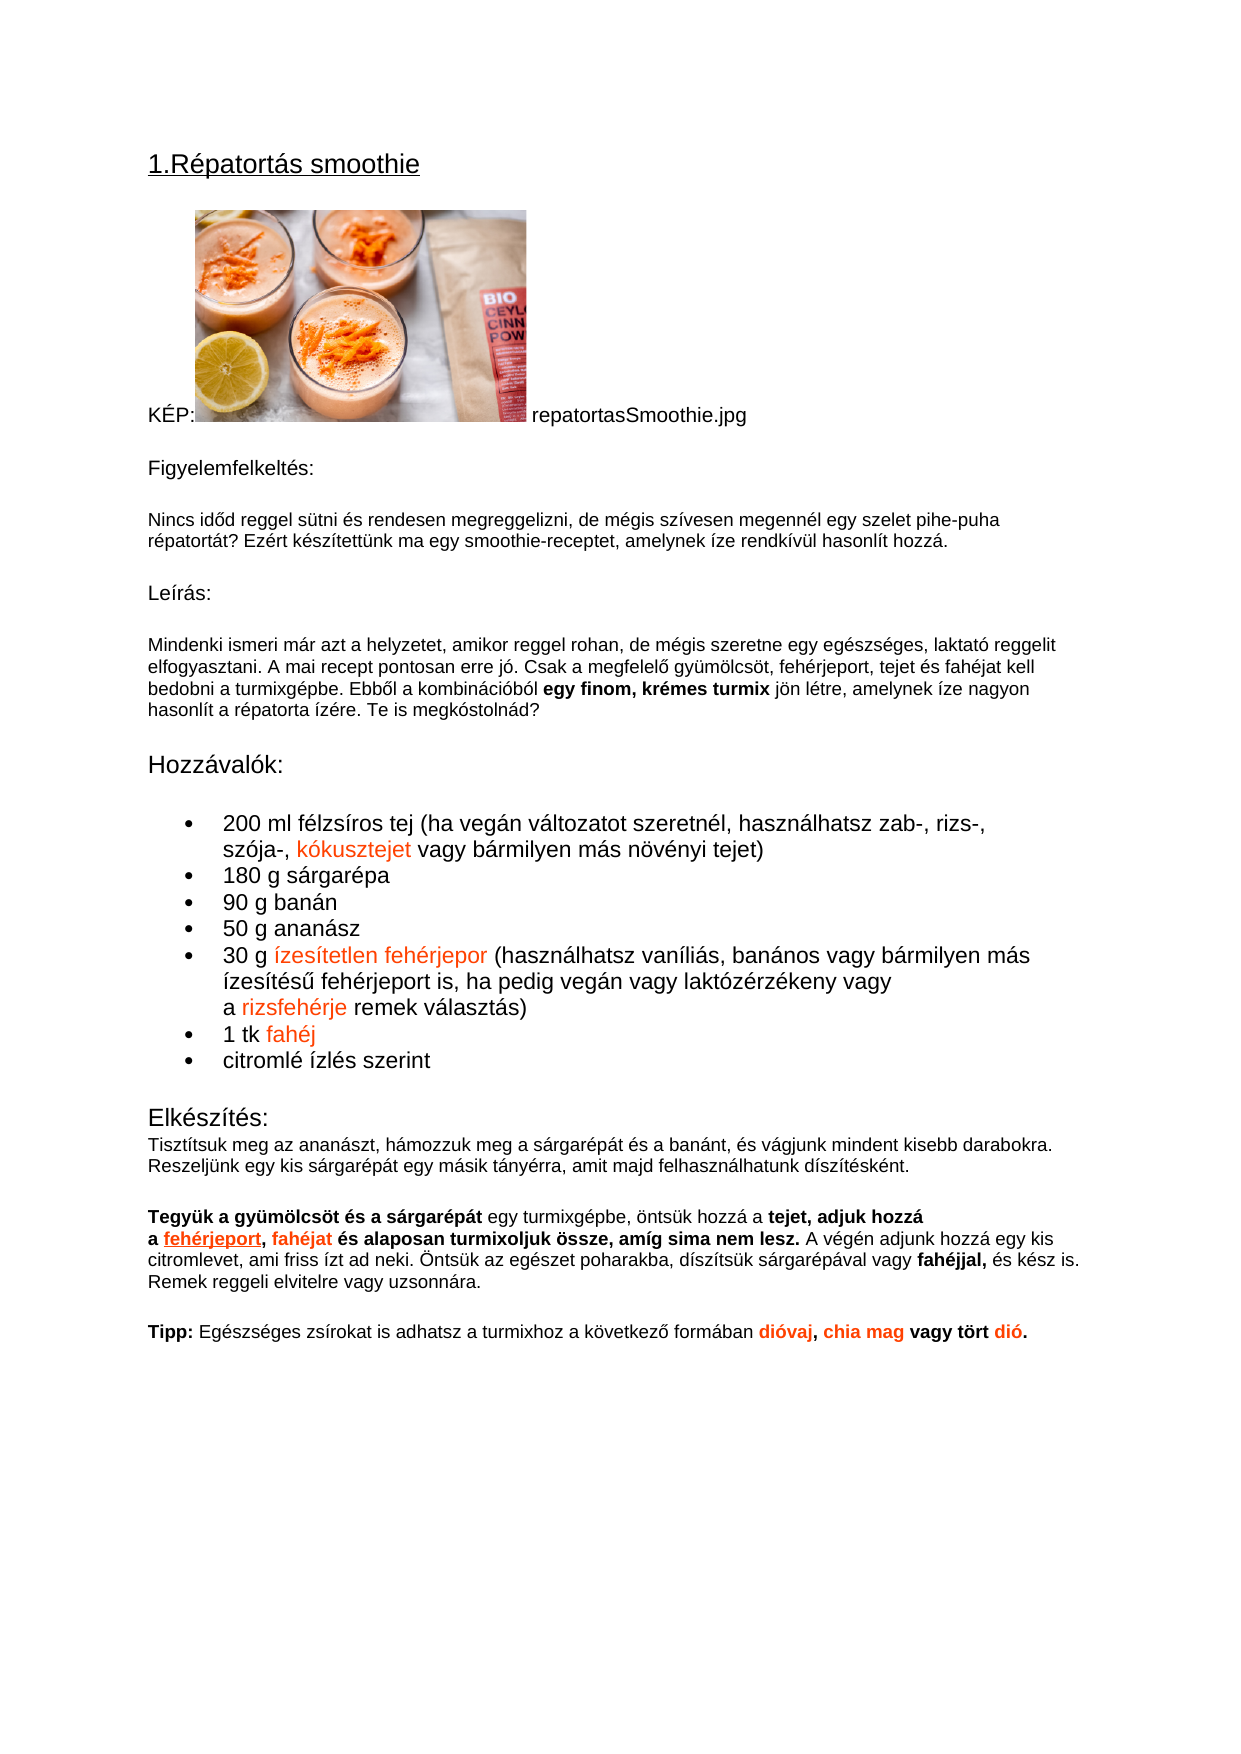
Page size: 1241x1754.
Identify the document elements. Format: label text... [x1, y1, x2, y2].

list 50 g ananász [185, 915, 1093, 942]
list 90 g banán [185, 889, 1093, 915]
subtitle Hozzávalók: [148, 749, 1093, 778]
text Figyelemfelkeltés: [148, 456, 1093, 479]
text Mindenki ismeri már azt a helyzetet, amikor reggel rohan, de mégis szeretne egy egészséges, laktató reggelit elfogyasztani. A mai recept pontosan erre jó. Csak a megfelelő gyümölcsöt, fehérjeport, tejet és fahéjat kell bedobni a turmixgépbe. Ebből a kombinációból egy finom, krémes turmix jön létre, amelynek íze nagyon hasonlít a répatorta ízére. Te is megkóstolnád? [540, 634, 1093, 720]
text Tipp: Egészséges zsírokat is adhatsz a turmixhoz a következő formában dióvaj, chia mag vagy tört dió. [148, 1321, 1093, 1343]
subtitle Elkészítés: [148, 1102, 1093, 1131]
subtitle 1.Répatortás smoothie [148, 148, 1093, 179]
list 1 tk fahéj [185, 1021, 1093, 1047]
text Leírás: [148, 581, 1093, 605]
list citromlé ízlés szerint [185, 1047, 1093, 1073]
list 200 ml félzsíros tej (ha vegán változatot szeretnél, használhatsz zab-, rizs-, szója-, kókusztejet vagy bármilyen más növényi tejet) [185, 810, 1093, 862]
text Tegyük a gyümölcsöt és a sárgarépát egy turmixgépbe, öntsük hozzá a tejet, adjuk hozzá a fehérjeport, fahéjat és alaposan turmixoljuk össze, amíg sima nem lesz. A végén adjunk hozzá egy kis citromlevet, ami friss ízt ad neki. Öntsük az egészet poharakba, díszítsük sárgarépával vagy fahéjjal, és kész is. Remek reggeli elvitelre vagy uzsonnára. [148, 1206, 1093, 1292]
picture [195, 210, 527, 422]
text Tisztítsuk meg az ananászt, hámozzuk meg a sárgarépát és a banánt, és vágjunk mindent kisebb darabokra. Reszeljünk egy kis sárgarépát egy másik tányérra, amit majd felhasználhatunk díszítésként. [148, 1133, 1093, 1177]
list 30 g ízesítetlen fehérjepor (használhatsz vaníliás, banános vagy bármilyen más ízesítésű fehérjeport is, ha pedig vegán vagy laktózérzékeny vagy a rizsfehérje remek választás) [185, 942, 1093, 1021]
list 180 g sárgarépa [185, 862, 1093, 889]
